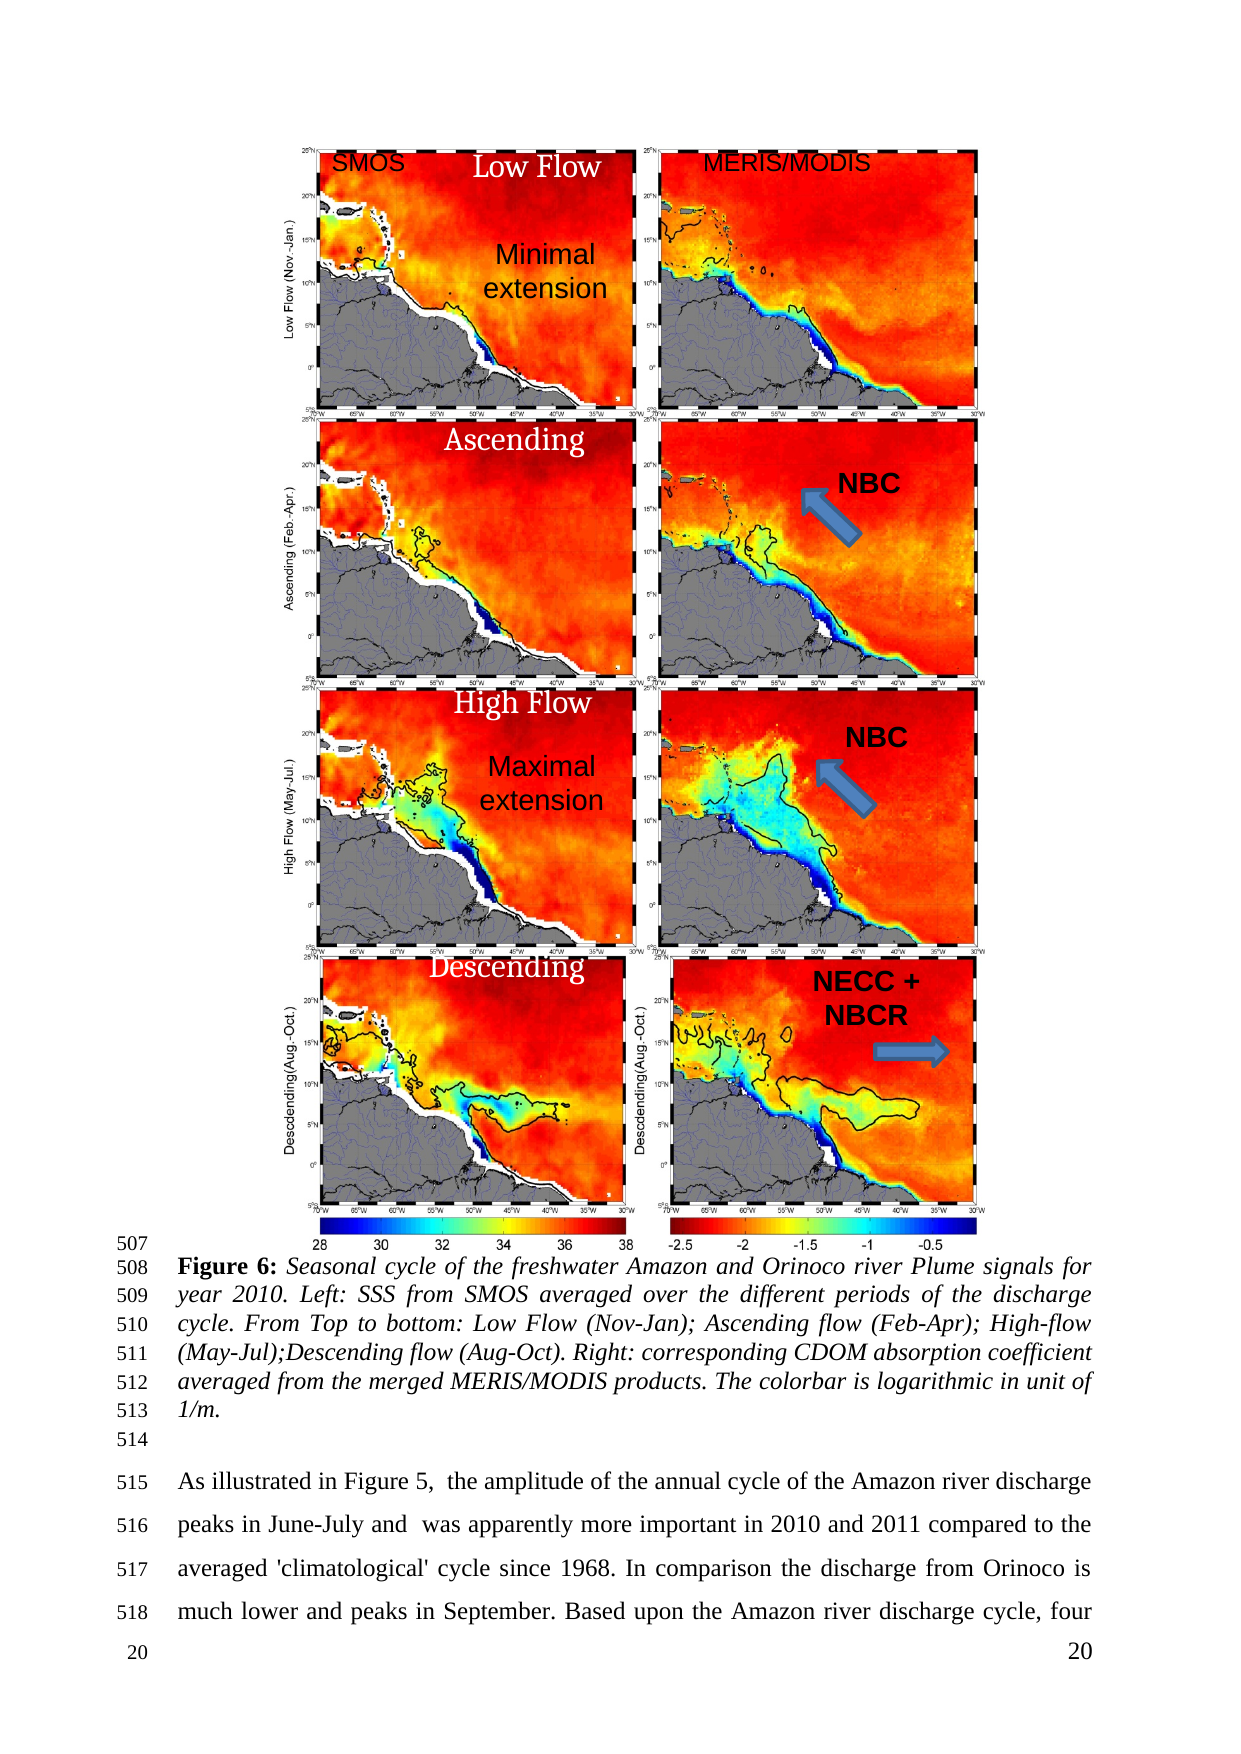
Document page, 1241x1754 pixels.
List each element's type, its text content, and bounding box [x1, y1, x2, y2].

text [177, 1466, 1092, 1624]
picture [284, 147, 985, 1250]
text Figure 6: Seasonal cycle of the freshwater Amazon and Orinoco river Plume signals for year 2010. Left: SSS from SMOS averaged over the different periods of the discharge cycle. From Top to bottom: Low Flow (Nov-Jan); Ascending flow (Feb-Apr); High-flow (May-Jul);Descending flow (Aug-Oct). Right: corresponding CDOM absorption coefficient averaged from the merged MERIS/MODIS products. The colorbar is logarithmic in unit of 1/m. [177, 1251, 1092, 1423]
